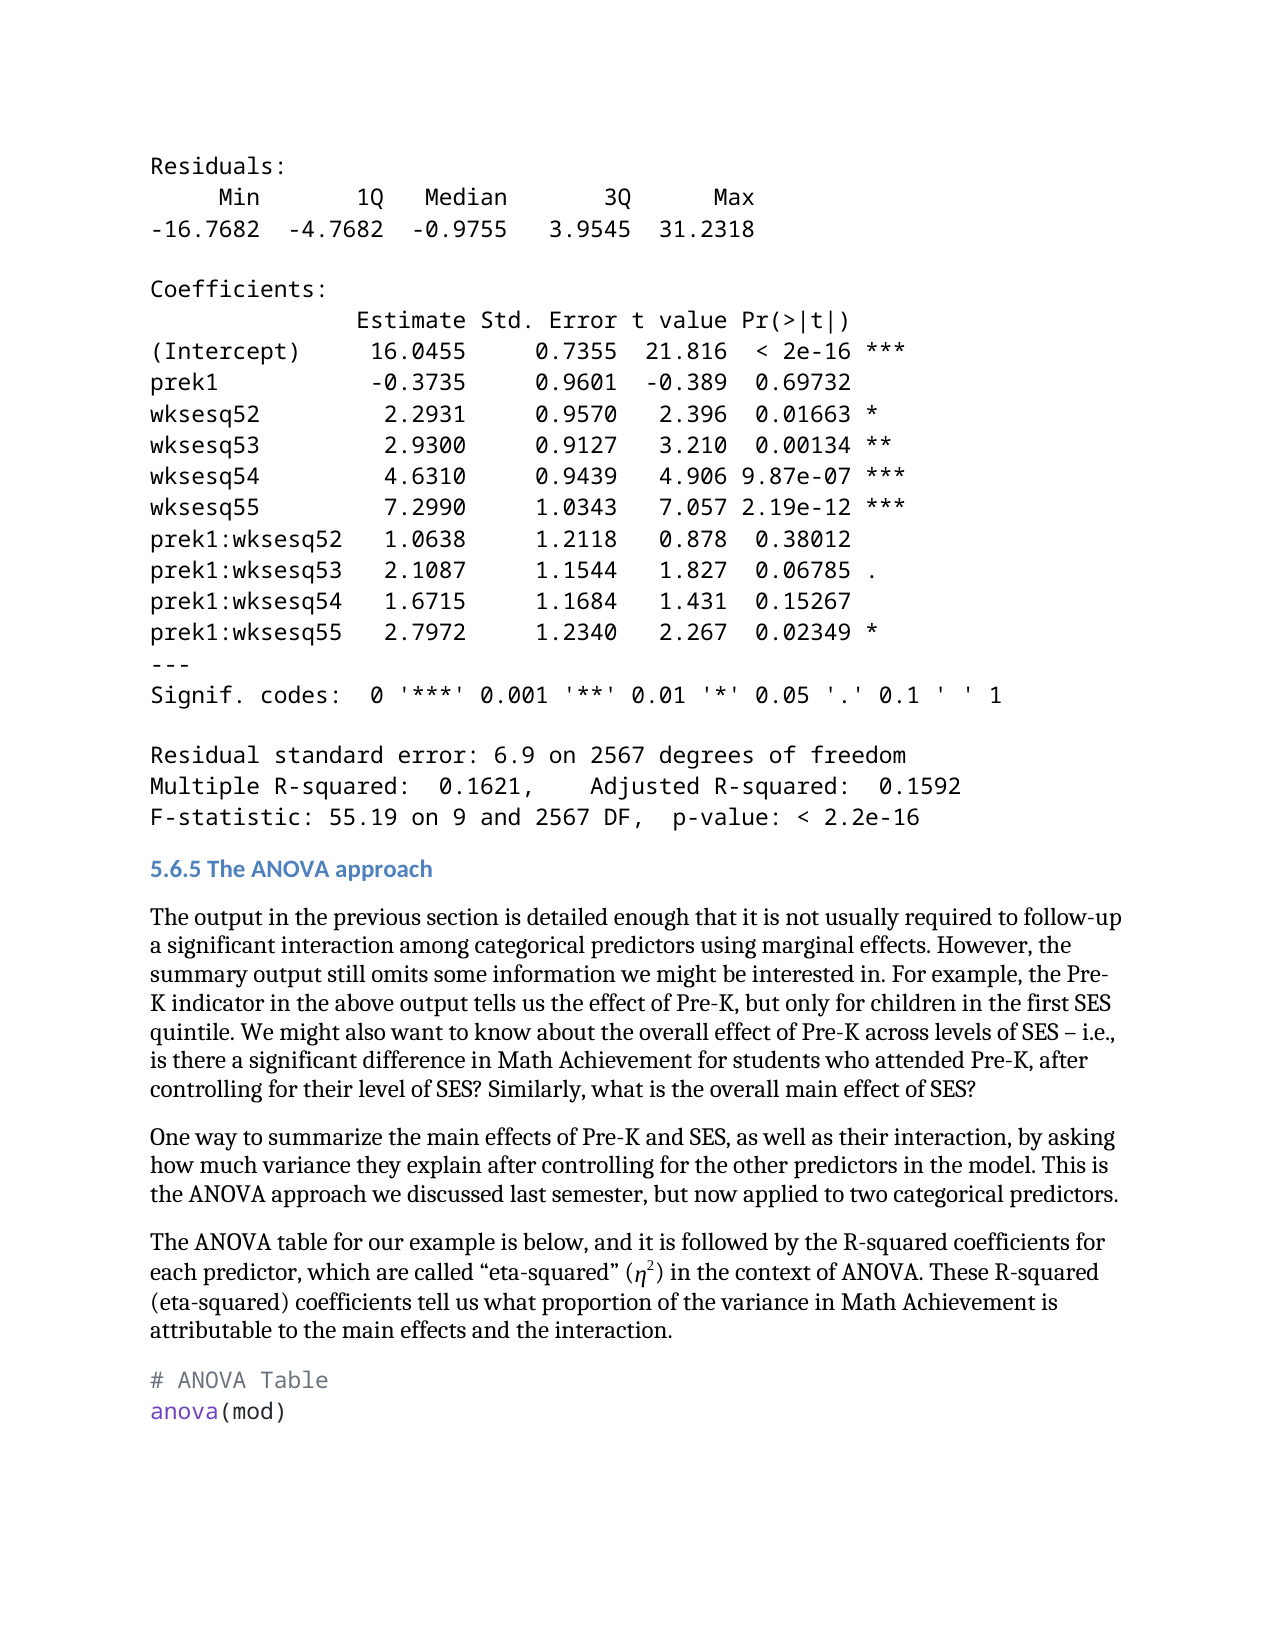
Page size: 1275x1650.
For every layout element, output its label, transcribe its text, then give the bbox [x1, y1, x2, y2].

text The ANOVA table for our example is below, and it is followed by the R-squared coefficients for each predictor, which are called “eta-squared” () in the context of ANOVA. These R-squared (eta-squared) coefficients tell us what proportion of the variance in Math Achievement is attributable to the main effects and the interaction. [150, 1228, 1125, 1345]
text The output in the previous section is detailed enough that it is not usually required to follow-up a significant interaction among categorical predictors using marginal effects. However, the summary output still omits some information we might be interested in. For example, the Pre-K indicator in the above output tells us the effect of Pre-K, but only for children in the first SES quintile. We might also want to know about the overall effect of Pre-K across levels of SES – i.e., is there a significant difference in Math Achievement for students who attended Pre-K, after controlling for their level of SES? Similarly, what is the overall main effect of SES? [150, 903, 1125, 1104]
subtitle 5.6.5 The ANOVA approach [150, 853, 1125, 884]
text # ANOVA Table anova(mod) [150, 1364, 1125, 1426]
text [150, 150, 1125, 832]
text One way to summarize the main effects of Pre-K and SES, as well as their interaction, by asking how much variance they explain after controlling for the other predictors in the model. This is the ANOVA approach we discussed last semester, but now applied to two categorical predictors. [150, 1123, 1125, 1209]
